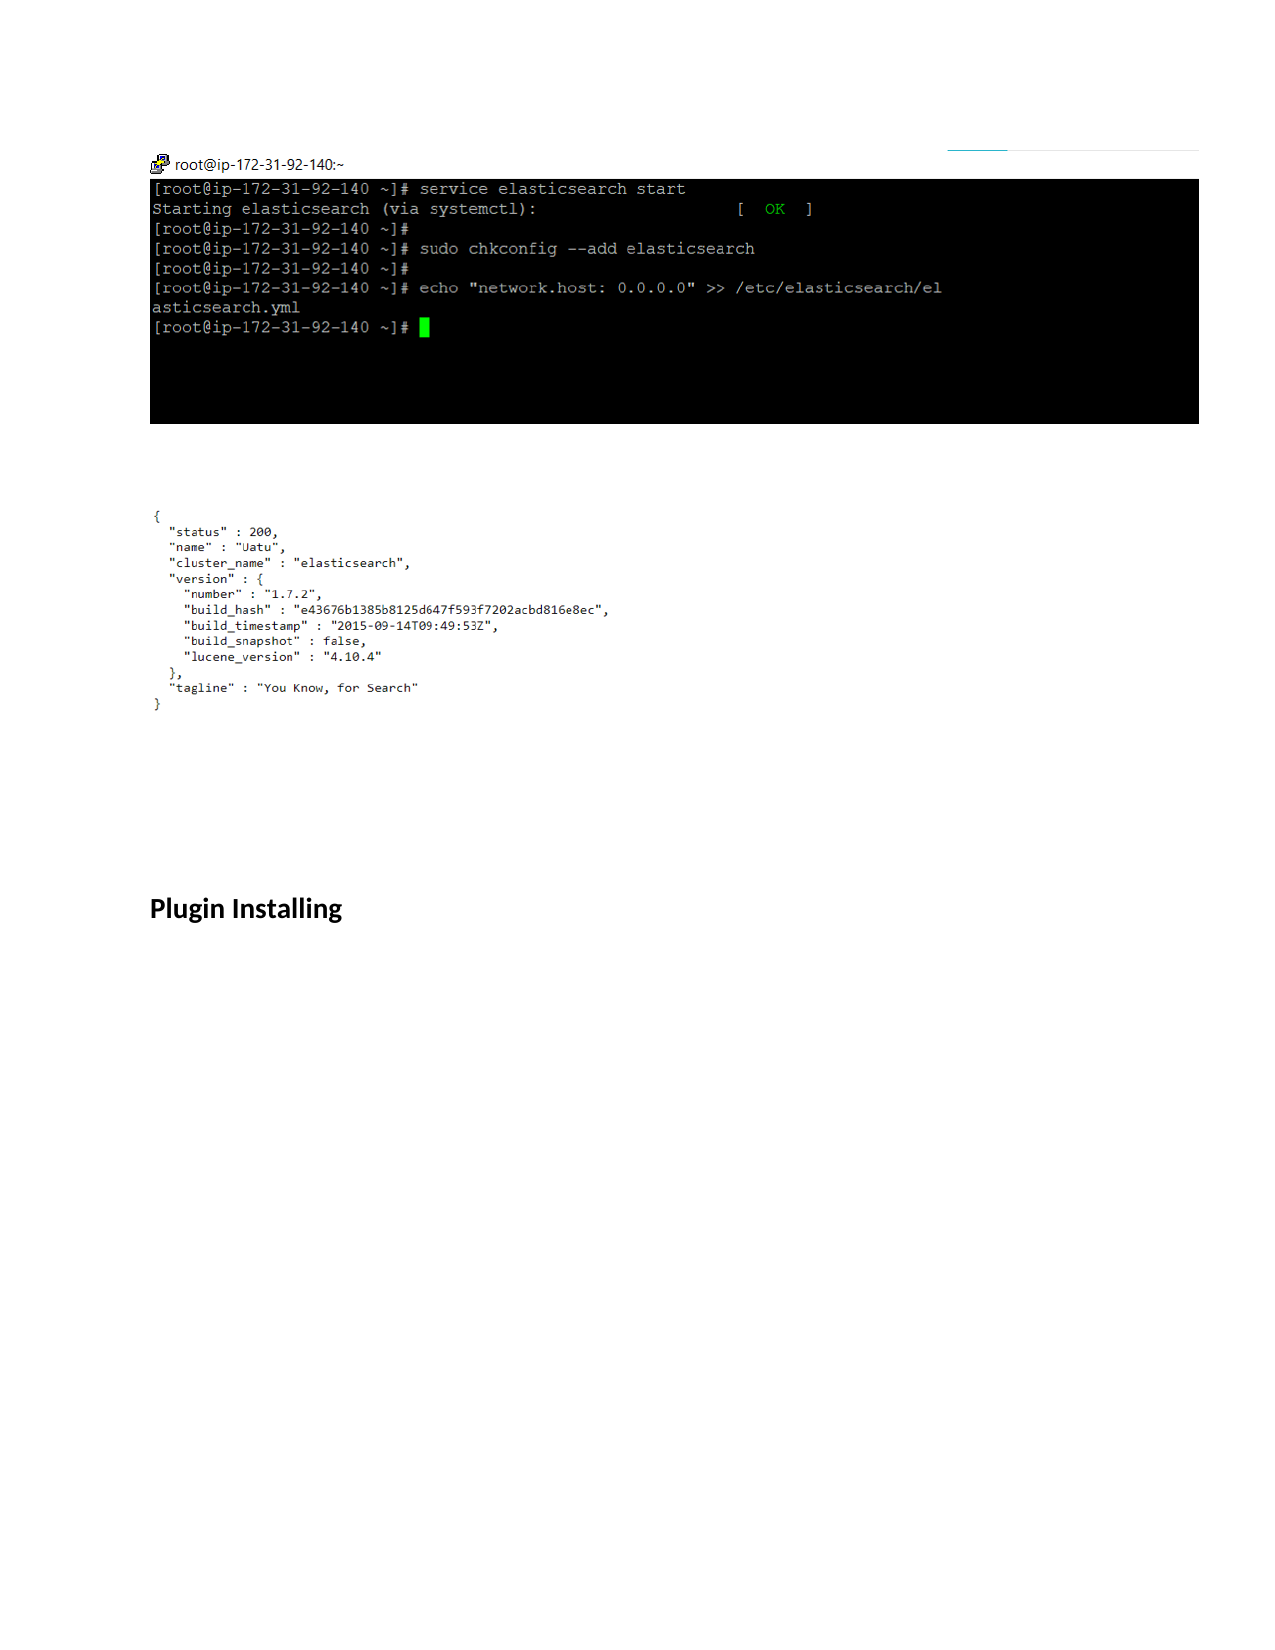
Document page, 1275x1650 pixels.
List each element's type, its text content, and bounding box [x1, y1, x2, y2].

text Plugin Installing [150, 890, 1125, 926]
